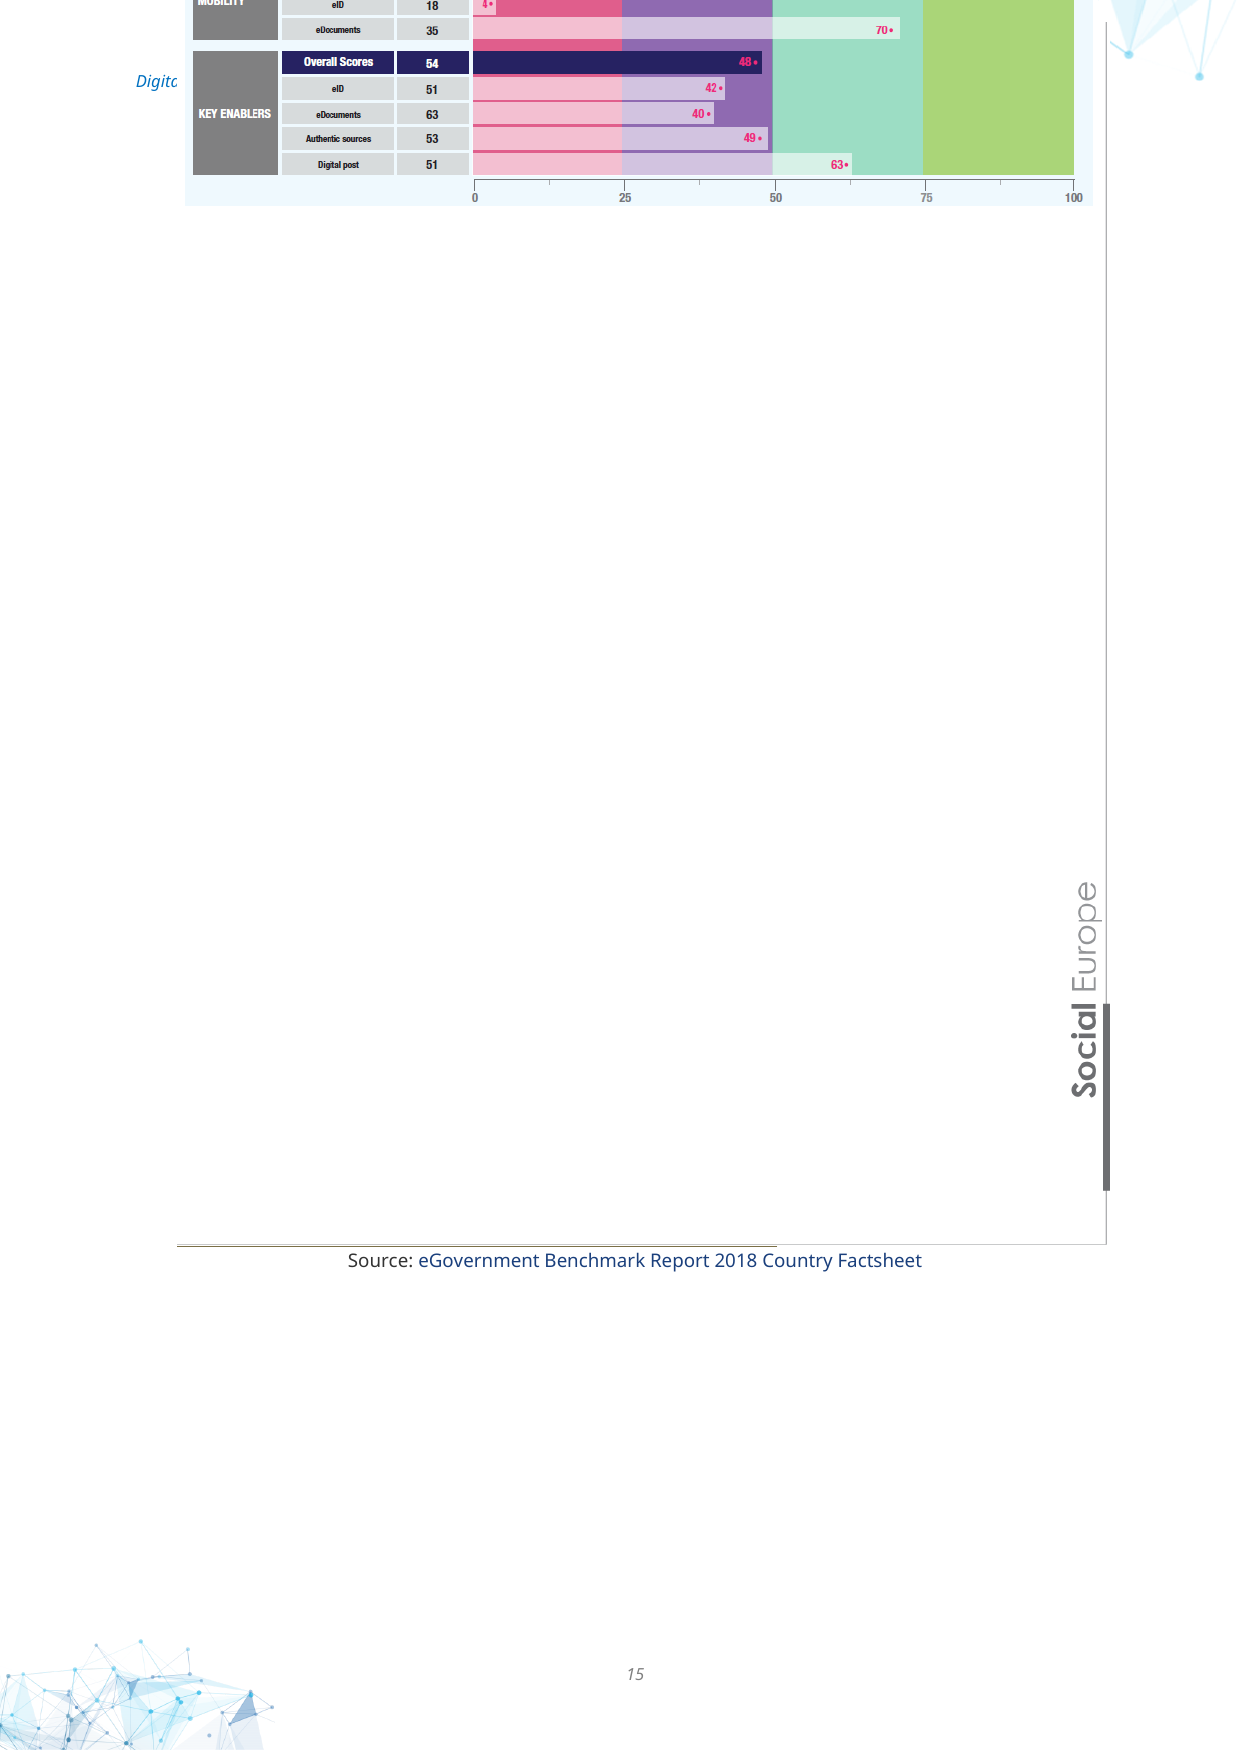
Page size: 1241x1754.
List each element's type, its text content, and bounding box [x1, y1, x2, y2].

picture [177, 0, 1110, 1245]
text Source: eGovernment Benchmark Report 2018 Country Factsheet [177, 1247, 1092, 1273]
